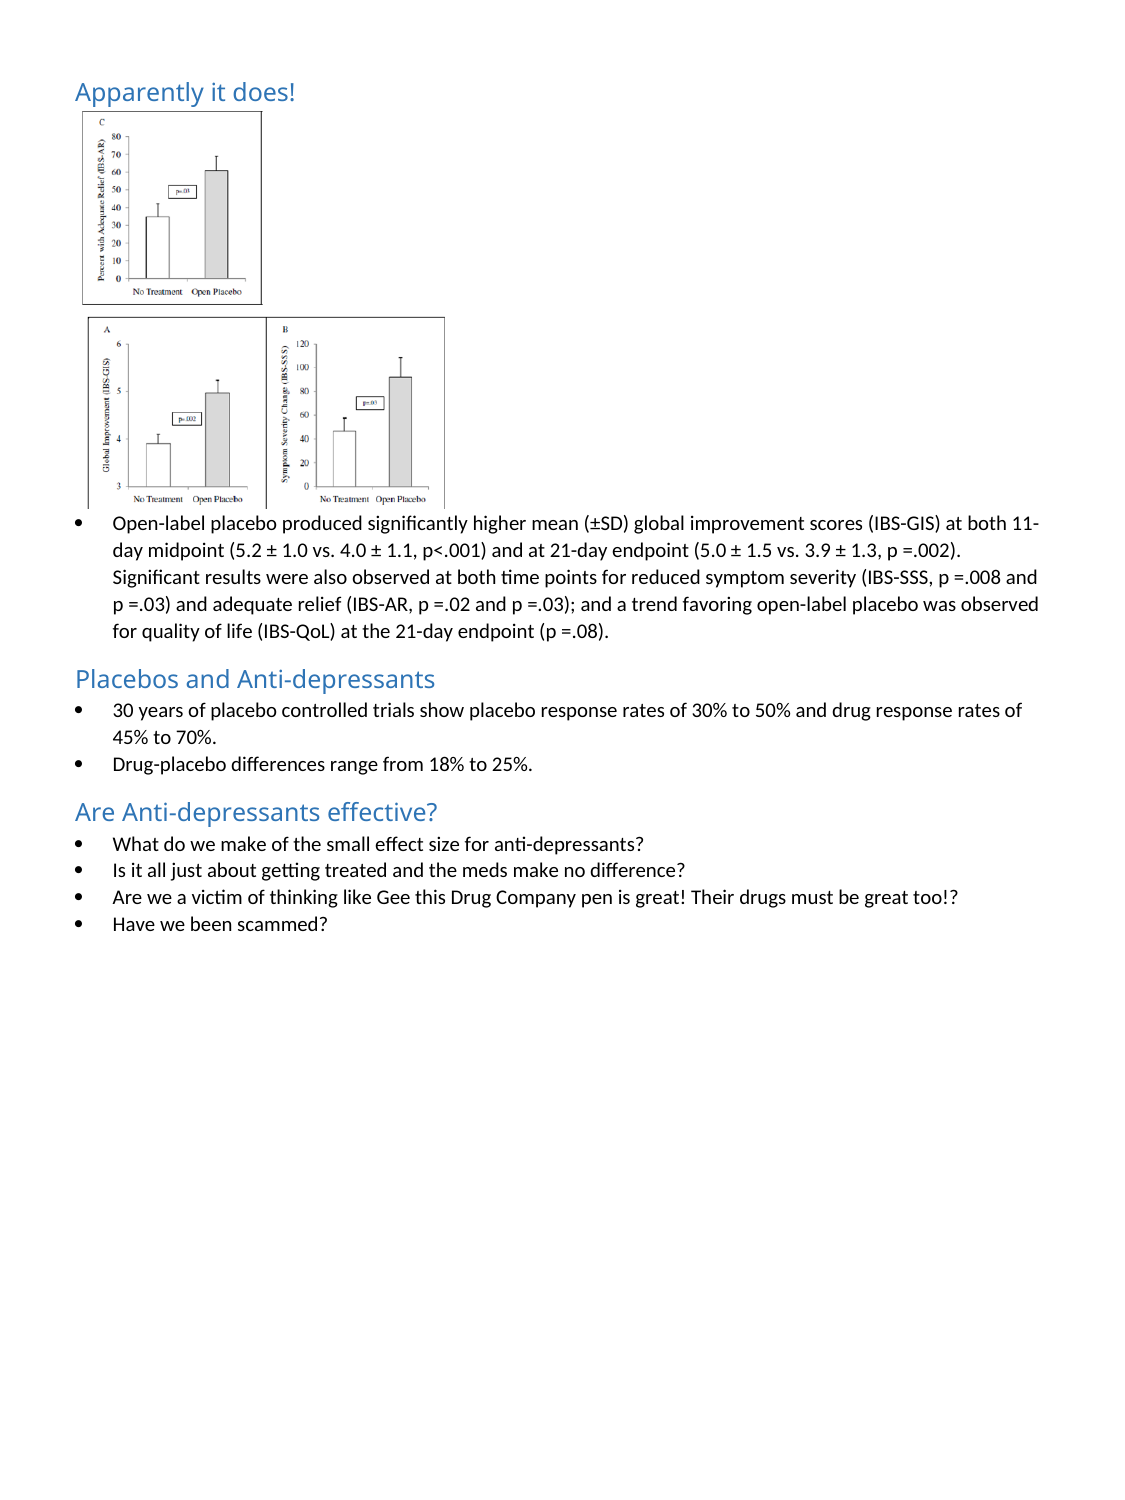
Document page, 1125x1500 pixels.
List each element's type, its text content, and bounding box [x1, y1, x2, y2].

list Are we a victim of thinking like Gee this Drug Company pen is great! Their drugs must be great too!? [75, 884, 1050, 910]
list What do we make of the small effect size for anti-depressants? [75, 831, 1050, 856]
subtitle Placebos and Anti-depressants [75, 661, 1050, 695]
list Have we been scammed? [75, 911, 1050, 937]
picture [75, 111, 263, 311]
subtitle Are Anti-depressants effective? [75, 795, 1050, 829]
list Is it all just about getting treated and the meds make no difference? [75, 858, 1050, 883]
picture [75, 313, 455, 509]
list 30 years of placebo controlled trials show placebo response rates of 30% to 50% and drug response rates of 45% to 70%. [75, 697, 1050, 750]
list Open-label placebo produced significantly higher mean (±SD) global improvement scores (IBS-GIS) at both 11-day midpoint (5.2 ± 1.0 vs. 4.0 ± 1.1, p<.001) and at 21-day endpoint (5.0 ± 1.5 vs. 3.9 ± 1.3, p =.002). Significant results were also observed at both time points for reduced symptom severity (IBS-SSS, p =.008 and p =.03) and adequate relief (IBS-AR, p =.02 and p =.03); and a trend favoring open-label placebo was observed for quality of life (IBS-QoL) at the 21-day endpoint (p =.08). [75, 510, 1050, 643]
list Drug-placebo differences range from 18% to 25%. [75, 751, 1050, 777]
